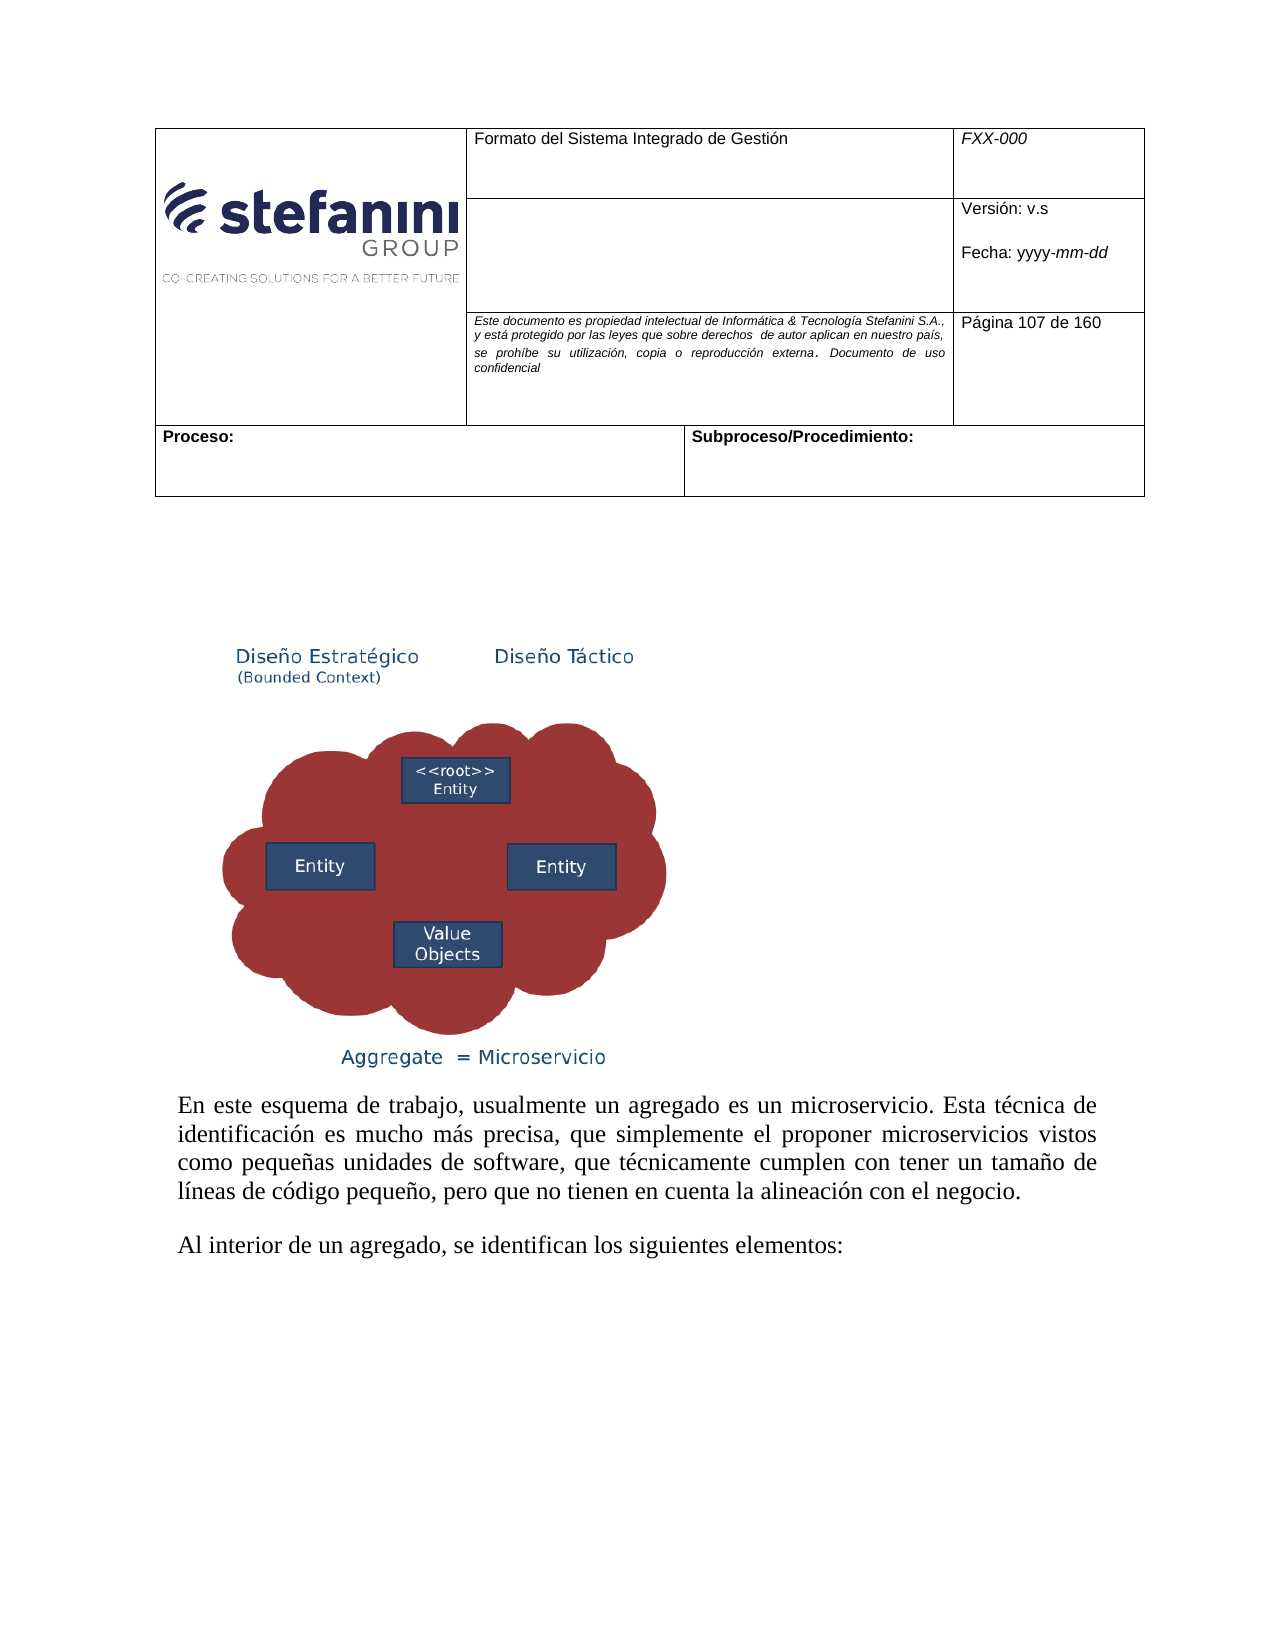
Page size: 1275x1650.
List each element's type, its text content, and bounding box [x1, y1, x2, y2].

picture [162, 182, 460, 286]
text En este esquema de trabajo, usualmente un agregado es un microservicio. Esta técnica de identificación es mucho más precisa, que simplemente el proponer microservicios vistos como pequeñas unidades de software, que técnicamente cumplen con tener un tamaño de líneas de código pequeño, pero que no tienen en cuenta la alineación con el negocio. [177, 1090, 1098, 1205]
text Al interior de un agregado, se identifican los siguientes elementos: [177, 1230, 1098, 1259]
picture [196, 599, 687, 1078]
